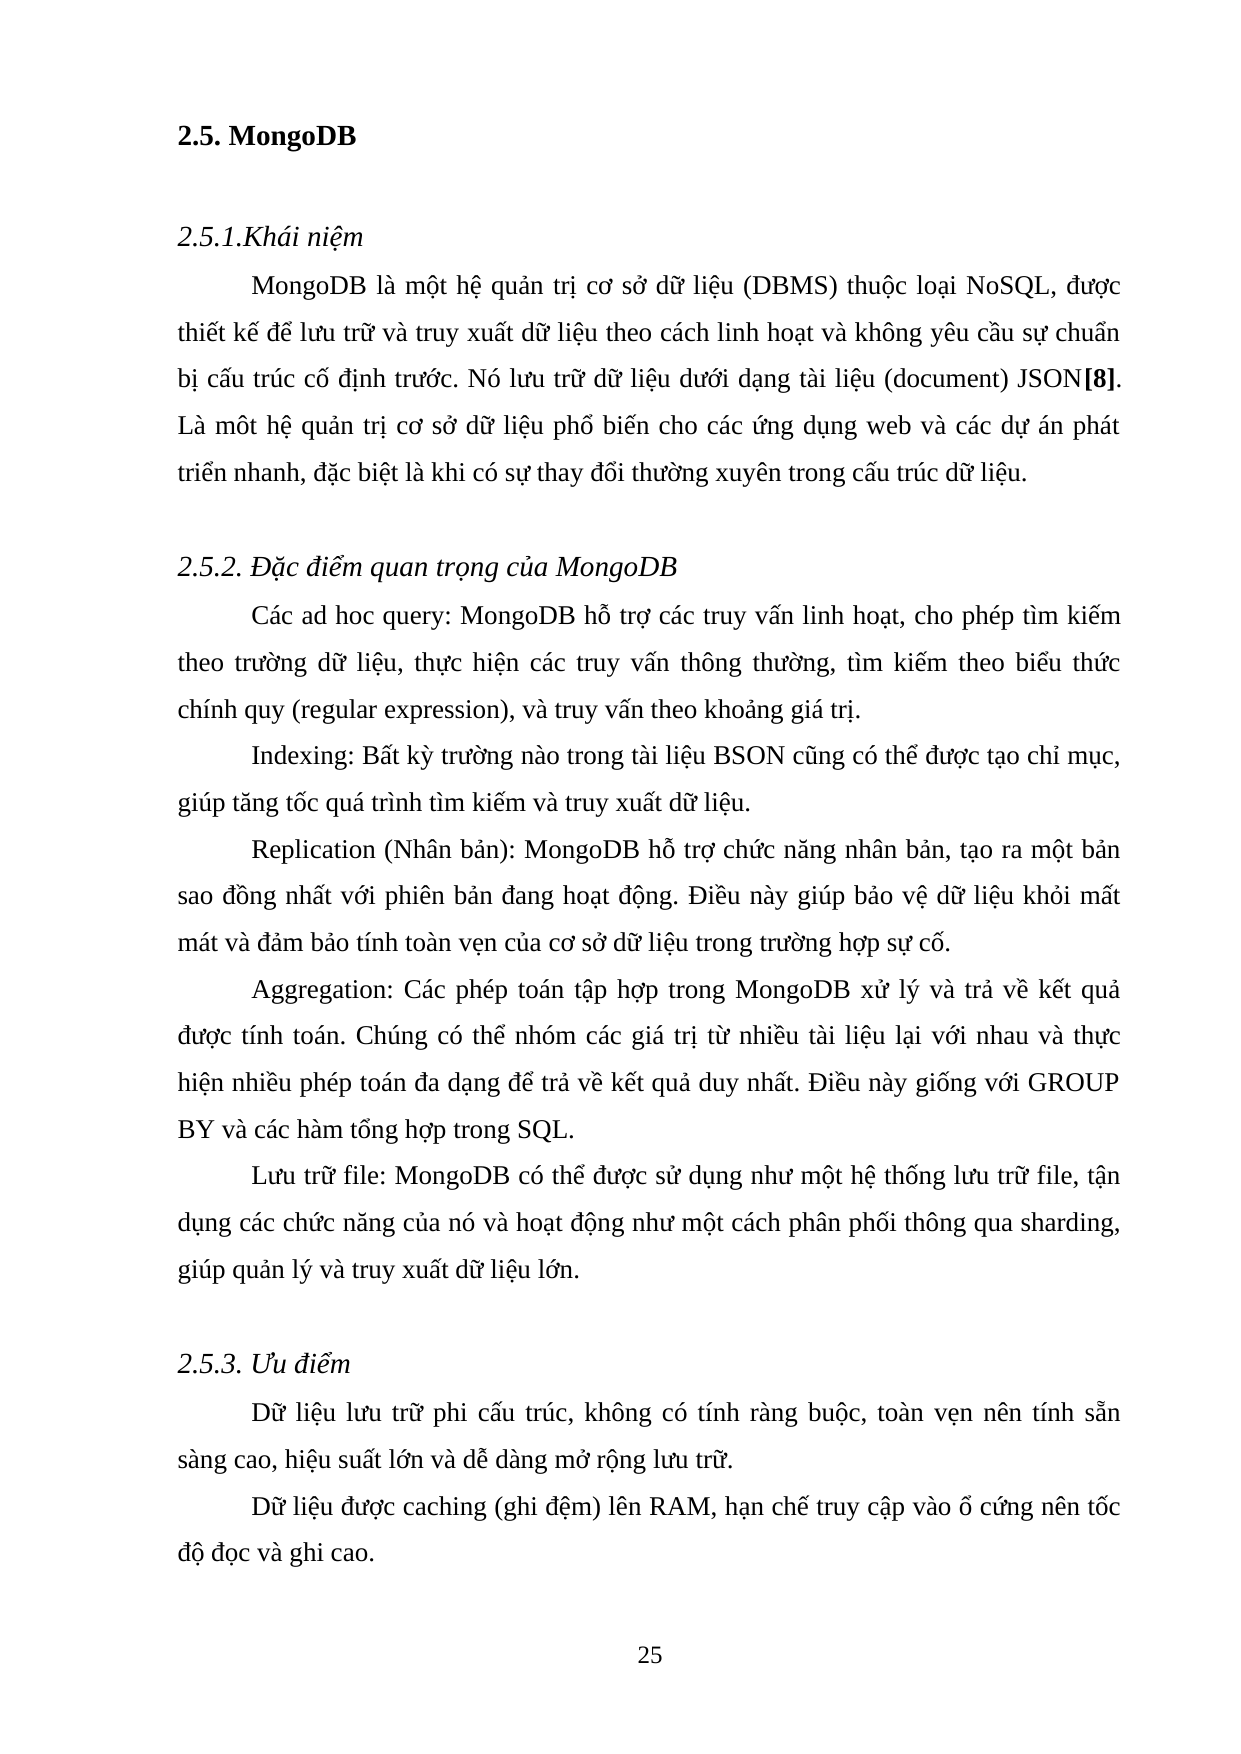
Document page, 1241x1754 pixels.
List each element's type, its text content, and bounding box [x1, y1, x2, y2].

text Lưu trữ file: MongoDB có thể được sử dụng như một hệ thống lưu trữ file, tận dụng các chức năng của nó và hoạt động như một cách phân phối thông qua sharding, giúp quản lý và truy xuất dữ liệu lớn. [177, 1159, 1122, 1284]
text Replication (Nhân bản): MongoDB hỗ trợ chức năng nhân bản, tạo ra một bản sao đồng nhất với phiên bản đang hoạt động. Điều này giúp bảo vệ dữ liệu khỏi mất mát và đảm bảo tính toàn vẹn của cơ sở dữ liệu trong trường hợp sự cố. [177, 833, 1122, 957]
text 2.5.3. Ưu điểm [177, 1346, 1122, 1379]
text Các ad hoc query: MongoDB hỗ trợ các truy vấn linh hoạt, cho phép tìm kiếm theo trường dữ liệu, thực hiện các truy vấn thông thường, tìm kiếm theo biểu thức chính quy (regular expression), và truy vấn theo khoảng giá trị. [177, 599, 1122, 724]
text 2.5.1.Khái niệm [177, 219, 1122, 252]
text Dữ liệu được caching (ghi đệm) lên RAM, hạn chế truy cập vào ổ cứng nên tốc độ đọc và ghi cao. [177, 1490, 1122, 1567]
text Indexing: Bất kỳ trường nào trong tài liệu BSON cũng có thể được tạo chỉ mục, giúp tăng tốc quá trình tìm kiếm và truy xuất dữ liệu. [177, 739, 1122, 817]
text 2.5. MongoDB [177, 118, 1122, 152]
text 2.5.2. Đặc điểm quan trọng của MongoDB [177, 549, 1122, 583]
text Aggregation: Các phép toán tập hợp trong MongoDB xử lý và trả về kết quả được tính toán. Chúng có thể nhóm các giá trị từ nhiều tài liệu lại với nhau và thực hiện nhiều phép toán đa dạng để trả về kết quả duy nhất. Điều này giống với GROUP BY và các hàm tổng hợp trong SQL. [177, 973, 1122, 1144]
text MongoDB là một hệ quản trị cơ sở dữ liệu (DBMS) thuộc loại NoSQL, được thiết kế để lưu trữ và truy xuất dữ liệu theo cách linh hoạt và không yêu cầu sự chuẩn bị cấu trúc cố định trước. Nó lưu trữ dữ liệu dưới dạng tài liệu (document) JSON[8]. Là môt hệ quản trị cơ sở dữ liệu phổ biến cho các ứng dụng web và các dự án phát triển nhanh, đặc biệt là khi có sự thay đổi thường xuyên trong cấu trúc dữ liệu. [177, 269, 1122, 487]
text Dữ liệu lưu trữ phi cấu trúc, không có tính ràng buộc, toàn vẹn nên tính sẵn sàng cao, hiệu suất lớn và dễ dàng mở rộng lưu trữ. [177, 1396, 1122, 1474]
